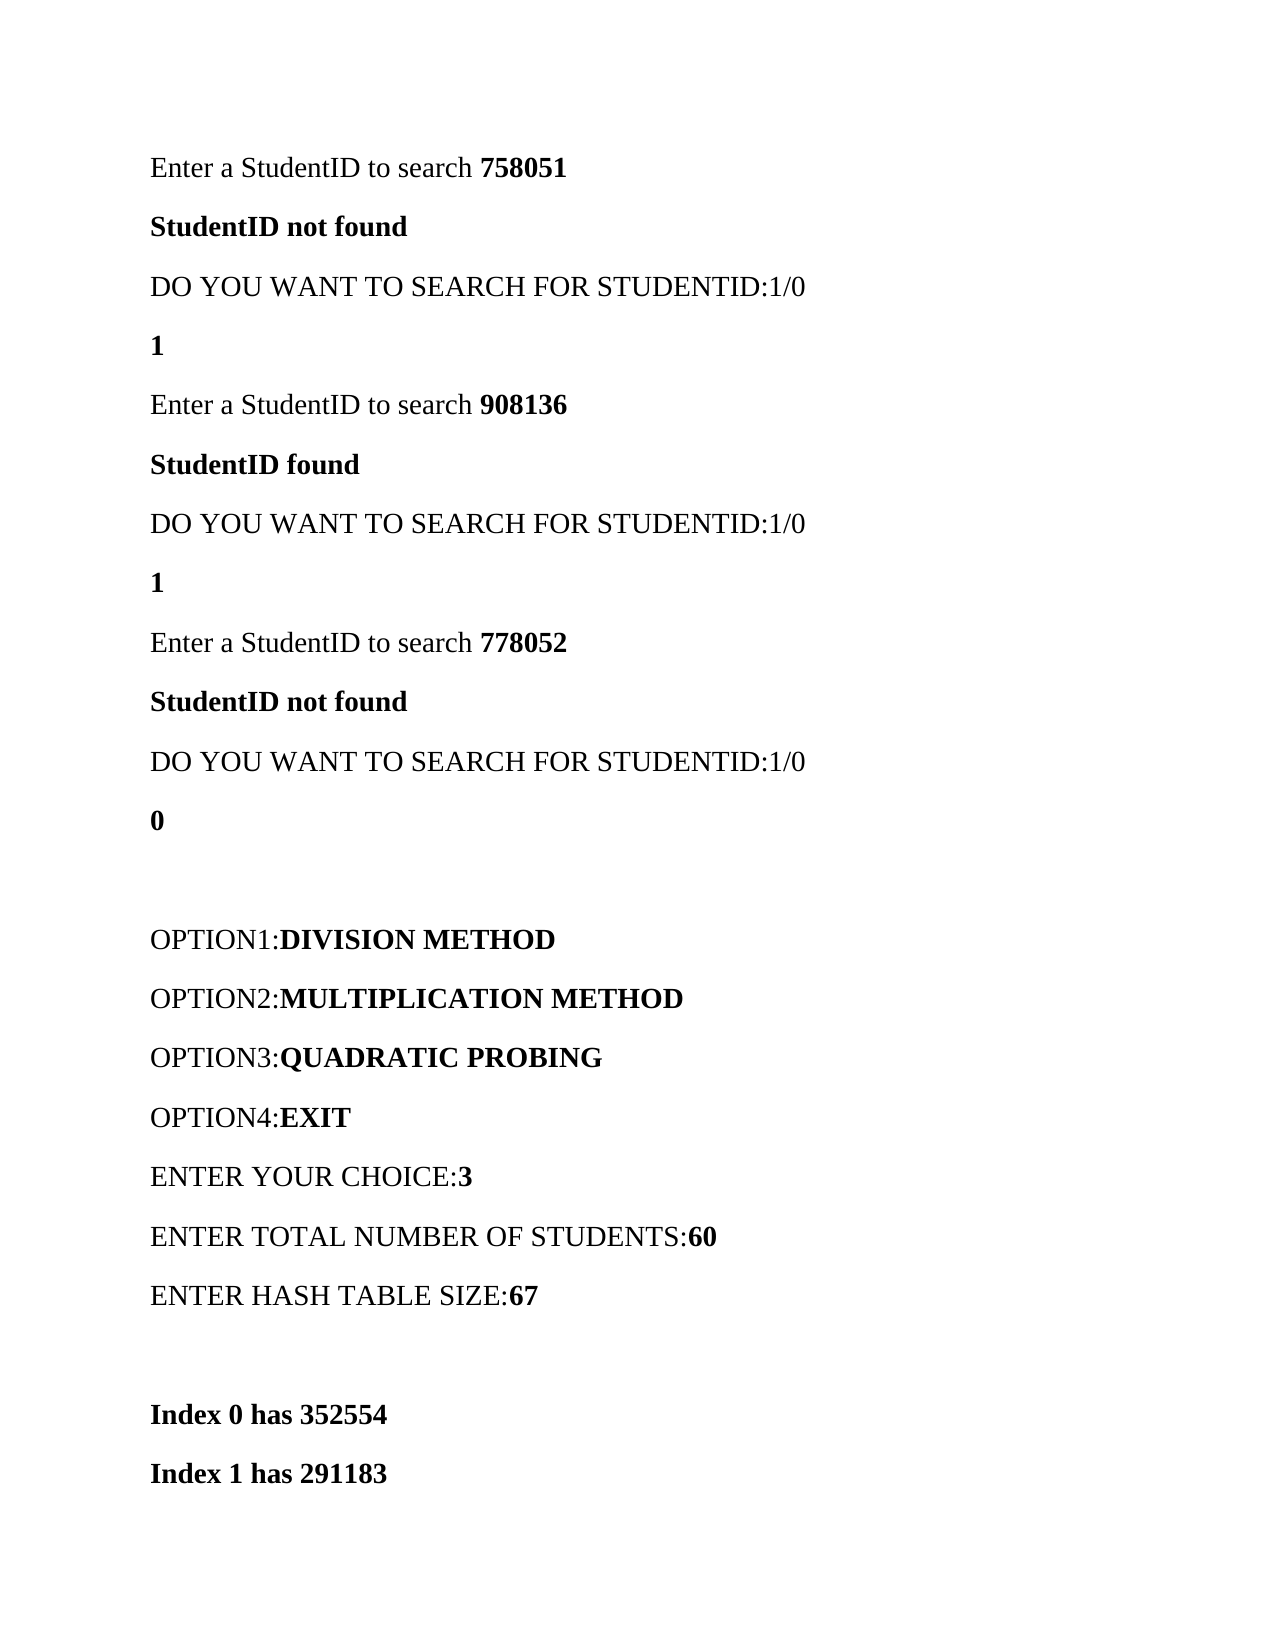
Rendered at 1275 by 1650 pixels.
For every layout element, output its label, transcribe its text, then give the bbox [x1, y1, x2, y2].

text ENTER YOUR CHOICE:3 [150, 1159, 1125, 1193]
text Enter a StudentID to search 908136 [150, 387, 1125, 421]
text StudentID not found [150, 684, 1125, 718]
text 1 [150, 328, 1125, 362]
text StudentID found [150, 447, 1125, 480]
text OPTION1:DIVISION METHOD [150, 922, 1125, 955]
text DO YOU WANT TO SEARCH FOR STUDENTID:1/0 [150, 744, 1125, 777]
text DO YOU WANT TO SEARCH FOR STUDENTID:1/0 [150, 506, 1125, 540]
text Enter a StudentID to search 758051 [150, 150, 1125, 183]
text OPTION3:QUADRATIC PROBING [150, 1041, 1125, 1074]
text 1 [150, 566, 1125, 599]
text OPTION4:EXIT [150, 1100, 1125, 1133]
text Enter a StudentID to search 778052 [150, 625, 1125, 658]
text ENTER TOTAL NUMBER OF STUDENTS:60 [150, 1219, 1125, 1252]
text Index 1 has 291183 [150, 1456, 1125, 1490]
text Index 0 has 352554 [150, 1397, 1125, 1430]
text OPTION2:MULTIPLICATION METHOD [150, 981, 1125, 1015]
text StudentID not found [150, 209, 1125, 243]
text 0 [150, 803, 1125, 837]
text DO YOU WANT TO SEARCH FOR STUDENTID:1/0 [150, 269, 1125, 302]
text ENTER HASH TABLE SIZE:67 [150, 1278, 1125, 1312]
